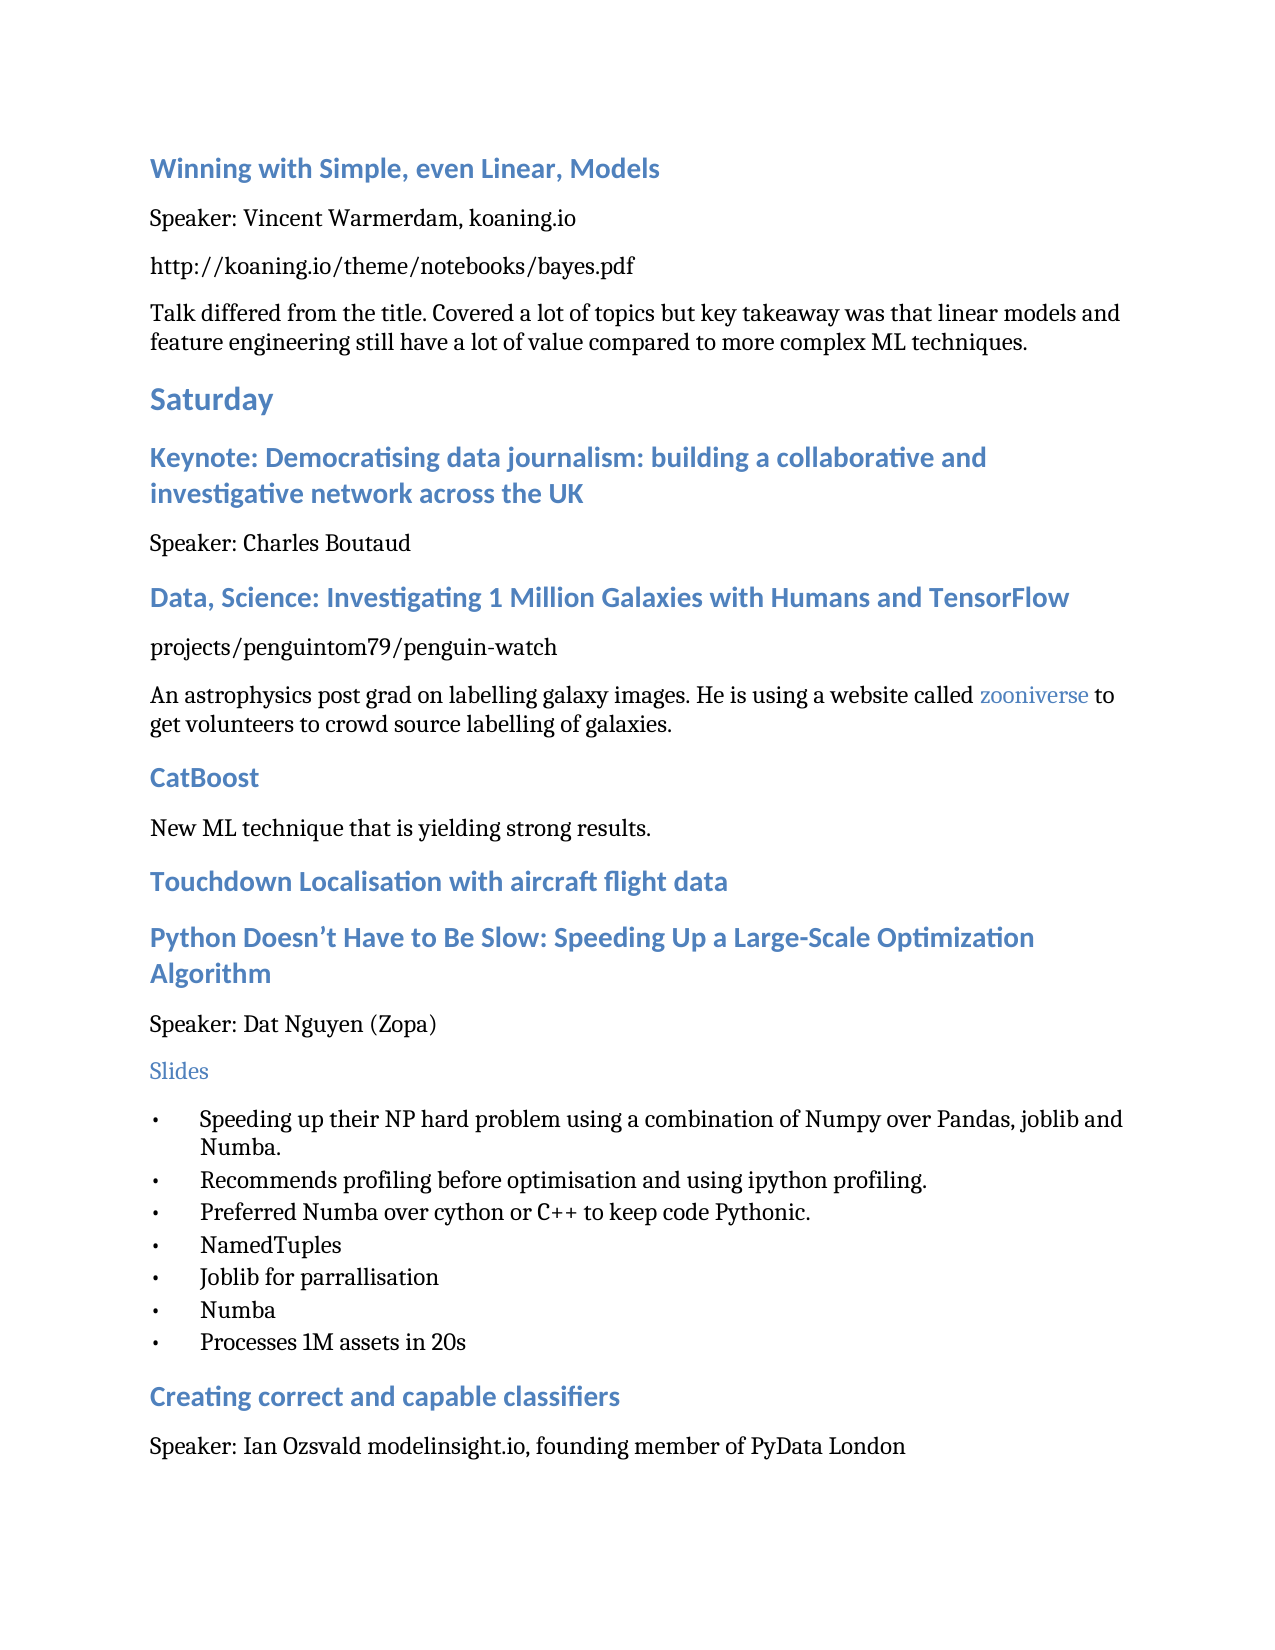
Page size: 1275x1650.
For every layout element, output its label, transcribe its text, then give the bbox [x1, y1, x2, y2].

text An astrophysics post grad on labelling galaxy images. He is using a website called zooniverse to get volunteers to crowd source labelling of galaxies. [150, 681, 1125, 738]
text New ML technique that is yielding strong results. [150, 813, 1125, 842]
list Recommends profiling before optimisation and using ipython profiling. [150, 1166, 1125, 1194]
list Processes 1M assets in 20s [150, 1328, 1125, 1357]
text Speaker: Vincent Warmerdam, koaning.io [150, 204, 1125, 233]
list Speeding up their NP hard problem using a combination of Numpy over Pandas, joblib and Numba. [150, 1104, 1125, 1162]
subtitle Keynote: Democratising data journalism: building a collaborative and investigative network across the UK [150, 439, 1125, 511]
subtitle Saturday [150, 378, 1125, 418]
subtitle Creating correct and capable classifiers [150, 1378, 1125, 1413]
text Slides [150, 1057, 1125, 1086]
list Preferred Numba over cython or C++ to keep code Pythonic. [150, 1198, 1125, 1227]
text Speaker: Charles Boutaud [150, 529, 1125, 558]
text Speaker: Dat Nguyen (Zopa) [150, 1009, 1125, 1038]
list Joblib for parrallisation [150, 1263, 1125, 1292]
text Speaker: Ian Ozsvald modelinsight.io, founding member of PyData London [150, 1432, 1125, 1461]
subtitle Winning with Simple, even Linear, Models [150, 150, 1125, 186]
text projects/penguintom79/penguin-watch [150, 633, 1125, 662]
list NamedTuples [150, 1231, 1125, 1259]
text http://koaning.io/theme/notebooks/bayes.pdf [150, 252, 1125, 281]
list Numba [150, 1296, 1125, 1324]
subtitle Data, Science: Investigating 1 Million Galaxies with Humans and TensorFlow [150, 579, 1125, 614]
subtitle Touchdown Localisation with aircraft flight data [150, 863, 1125, 899]
text Talk differed from the title. Covered a lot of topics but key takeaway was that linear models and feature engineering still have a lot of value compared to more complex ML techniques. [150, 299, 1125, 357]
subtitle Python Doesn’t Have to Be Slow: Speeding Up a Large-Scale Optimization Algorithm [150, 919, 1125, 991]
subtitle CatBoost [150, 759, 1125, 795]
